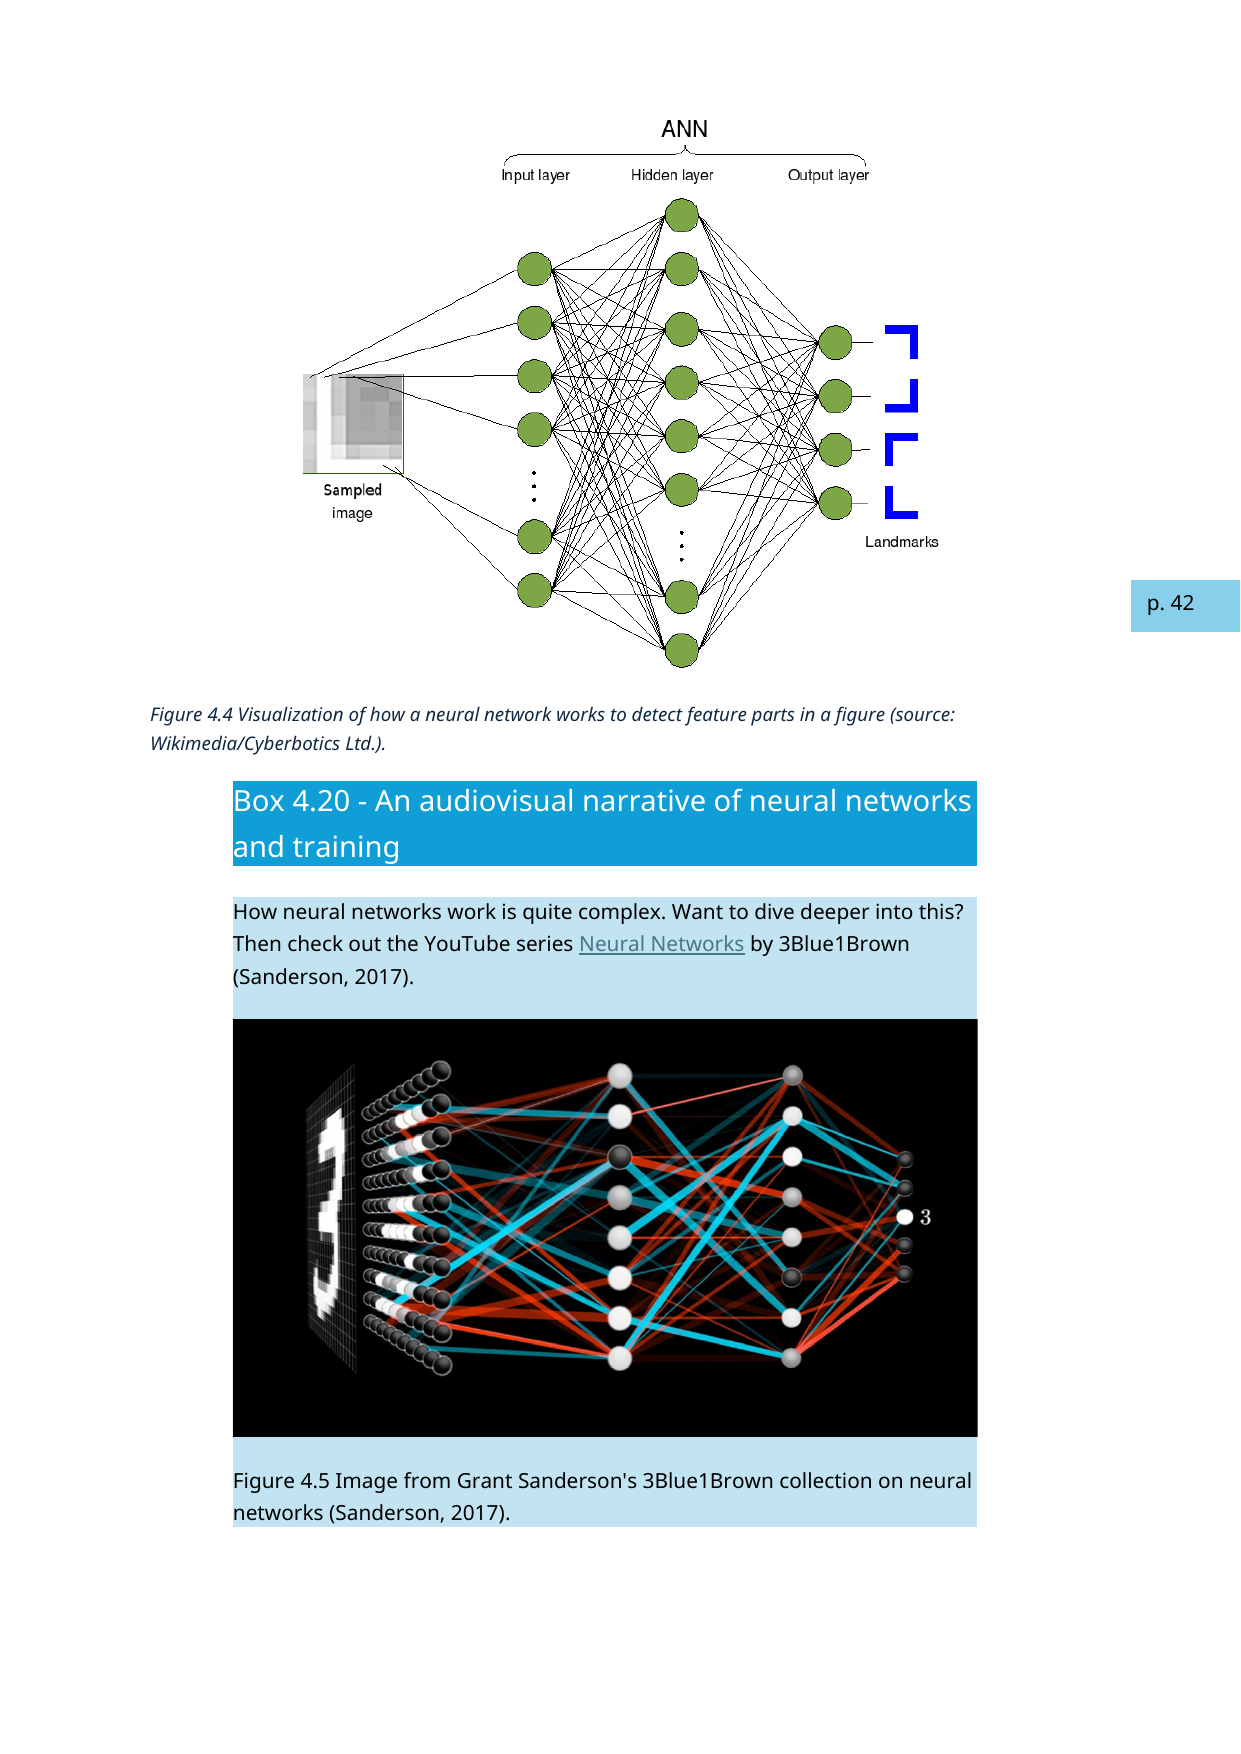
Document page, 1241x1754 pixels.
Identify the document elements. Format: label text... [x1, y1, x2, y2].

text How neural networks work is quite complex. Want to dive deeper into this? Then check out the YouTube series Neural Networks by 3Blue1Brown (Sanderson, 2017). [233, 897, 977, 990]
picture [299, 116, 942, 672]
picture [232, 1019, 978, 1437]
